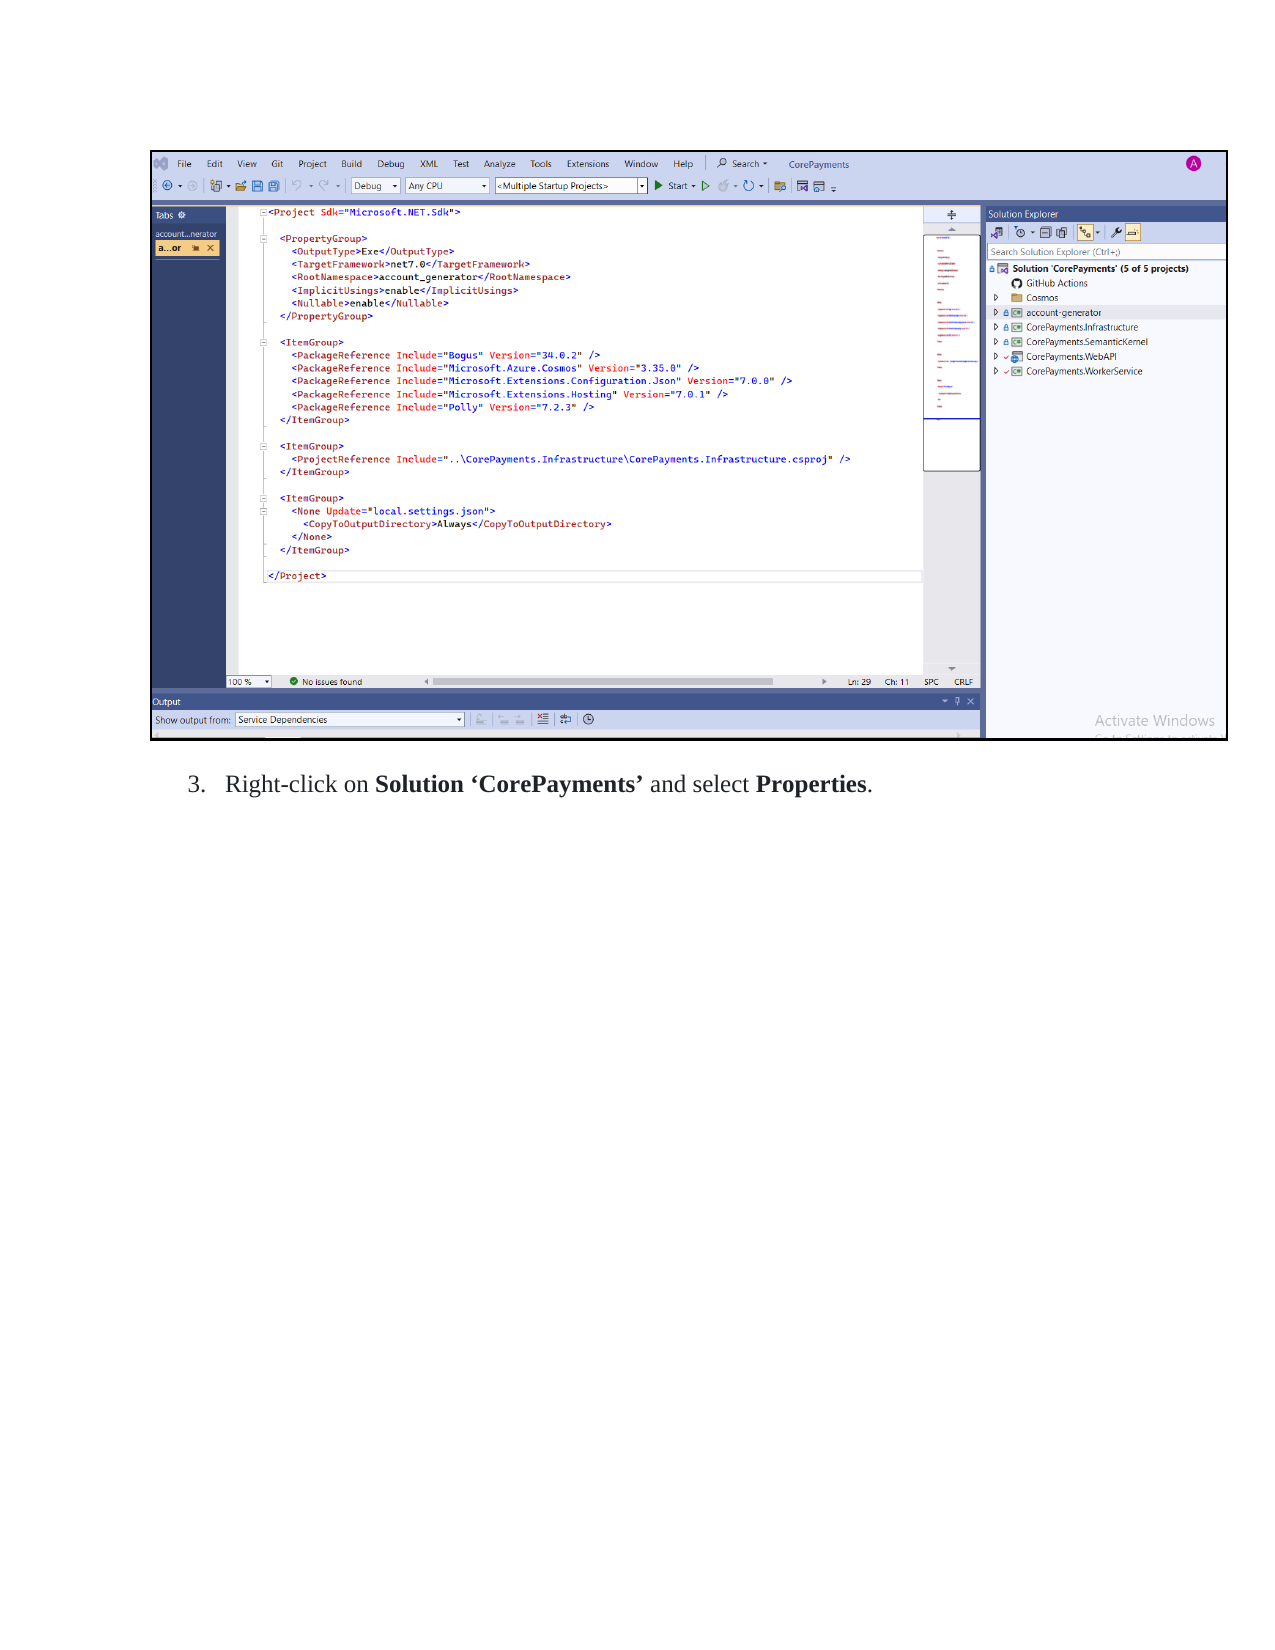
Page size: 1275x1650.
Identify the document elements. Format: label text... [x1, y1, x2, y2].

list Right-click on Solution ‘CorePayments’ and select Properties. [187, 769, 1125, 798]
picture [152, 152, 1226, 738]
